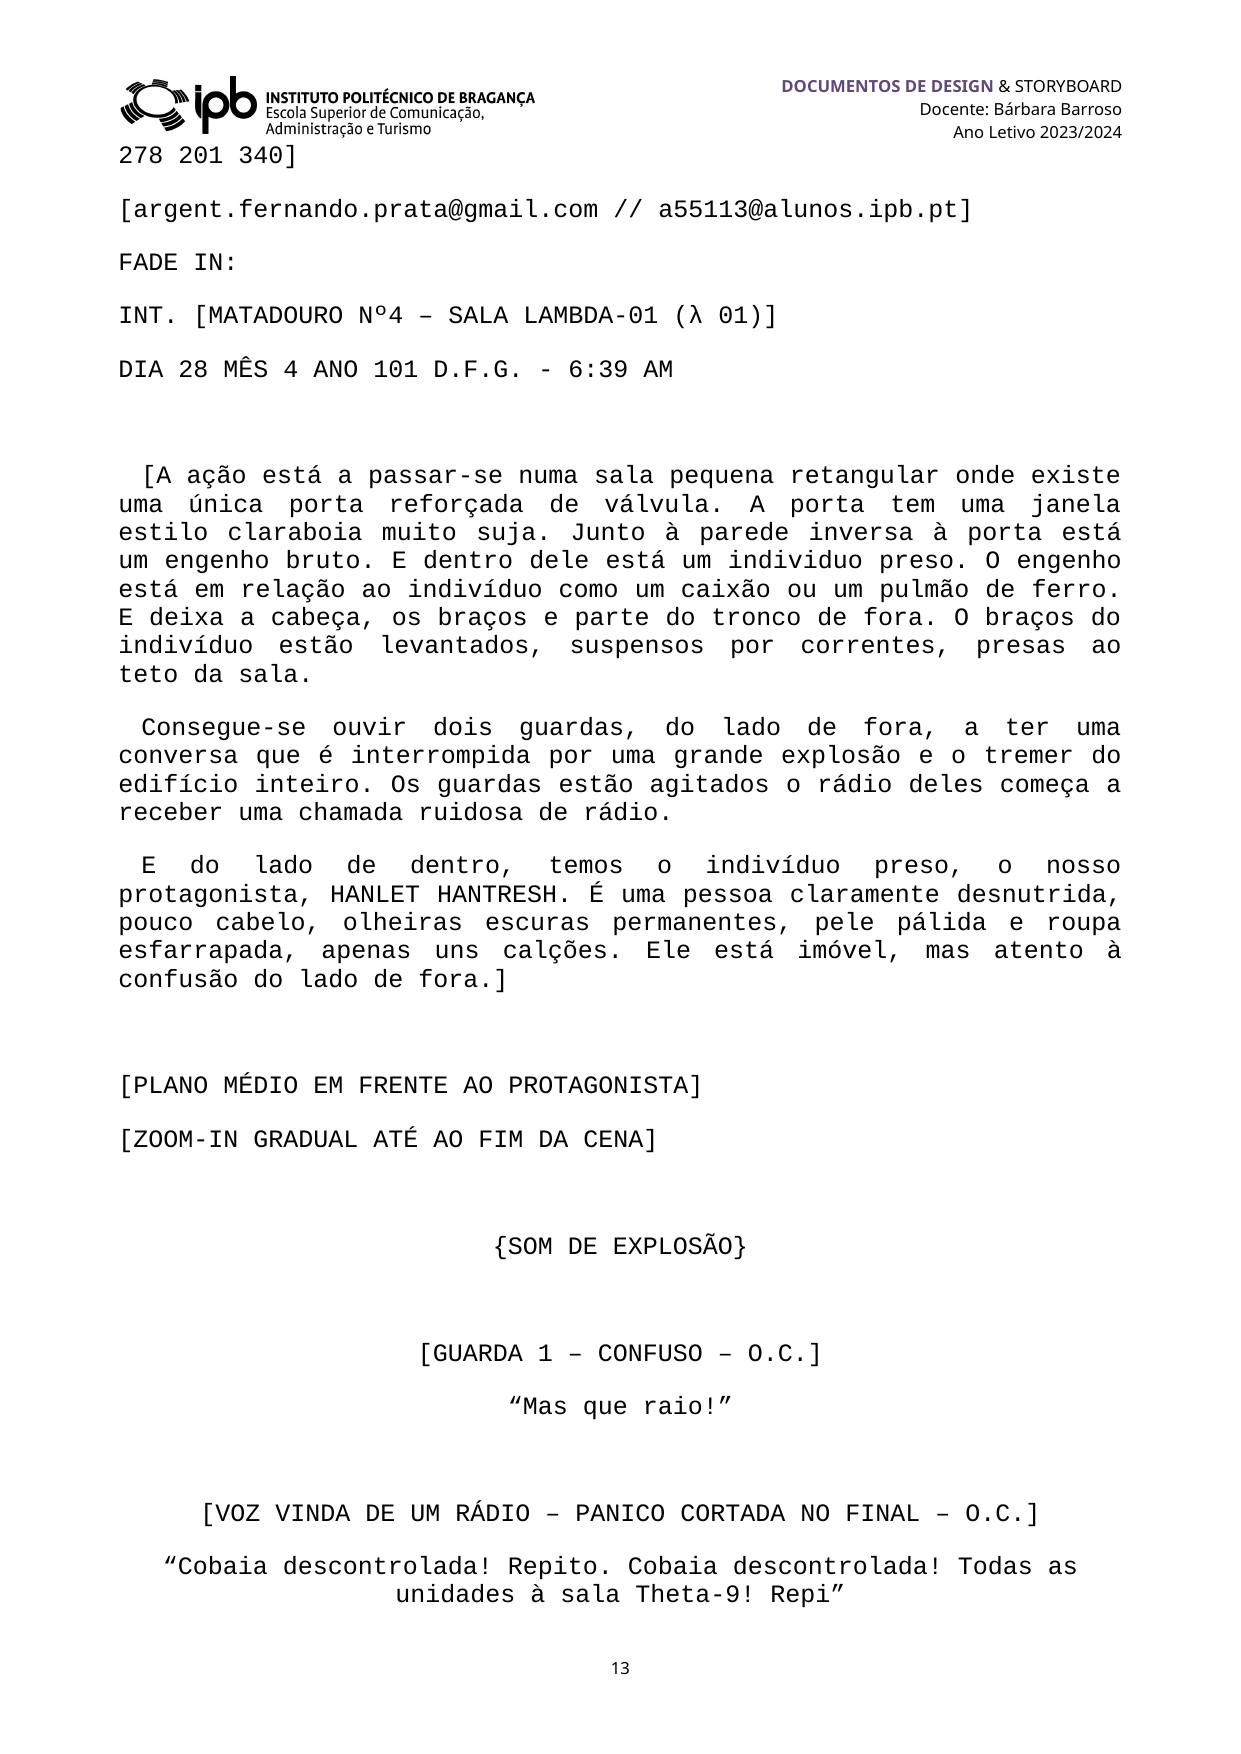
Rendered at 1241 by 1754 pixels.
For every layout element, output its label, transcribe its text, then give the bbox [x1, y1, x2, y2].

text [118, 143, 1122, 171]
text “Mas que raio!” [118, 1393, 1122, 1422]
text Consegue-se ouvir dois guardas, do lado de fora, a ter uma conversa que é interrompida por uma grande explosão e o tremer do edifício inteiro. Os guardas estão agitados o rádio deles começa a receber uma chamada ruidosa de rádio. [118, 715, 1122, 828]
text “Cobaia descontrolada! Repito. Cobaia descontrolada! Todas as unidades à sala Theta-9! Repi” [118, 1553, 1122, 1610]
text E do lado de dentro, temos o indivíduo preso, o nosso protagonista, HANLET HANTRESH. É uma pessoa claramente desnutrida, pouco cabelo, olheiras escuras permanentes, pele pálida e roupa esfarrapada, apenas uns calções. Ele está imóvel, mas atento à confusão do lado de fora.] [118, 853, 1122, 995]
text [PLANO MÉDIO EM FRENTE AO PROTAGONISTA] [118, 1073, 1122, 1101]
text FADE IN: [118, 250, 1122, 278]
text INT. [MATADOURO Nº4 – SALA LAMBDA-01 (λ 01)] [118, 303, 1122, 331]
text [VOZ VINDA DE UM RÁDIO – PANICO CORTADA NO FINAL – O.C.] [118, 1500, 1122, 1528]
text DIA 28 MÊS 4 ANO 101 D.F.G. - 6:39 AM [118, 356, 1122, 385]
text [ZOOM-IN GRADUAL ATÉ AO FIM DA CENA] [118, 1126, 1122, 1155]
text {SOM DE EXPLOSÃO} [118, 1233, 1122, 1262]
picture [120, 76, 535, 138]
text [A ação está a passar-se numa sala pequena retangular onde existe uma única porta reforçada de válvula. A porta tem uma janela estilo claraboia muito suja. Junto à parede inversa à porta está um engenho bruto. E dentro dele está um individuo preso. O engenho está em relação ao indivíduo como um caixão ou um pulmão de ferro. E deixa a cabeça, os braços e parte do tronco de fora. O braços do indivíduo estão levantados, suspensos por correntes, presas ao teto da sala. [118, 463, 1122, 690]
text [argent.fernando.prata@gmail.com // a55113@alunos.ipb.pt] [118, 196, 1122, 225]
text [GUARDA 1 – CONFUSO – O.C.] [118, 1340, 1122, 1368]
